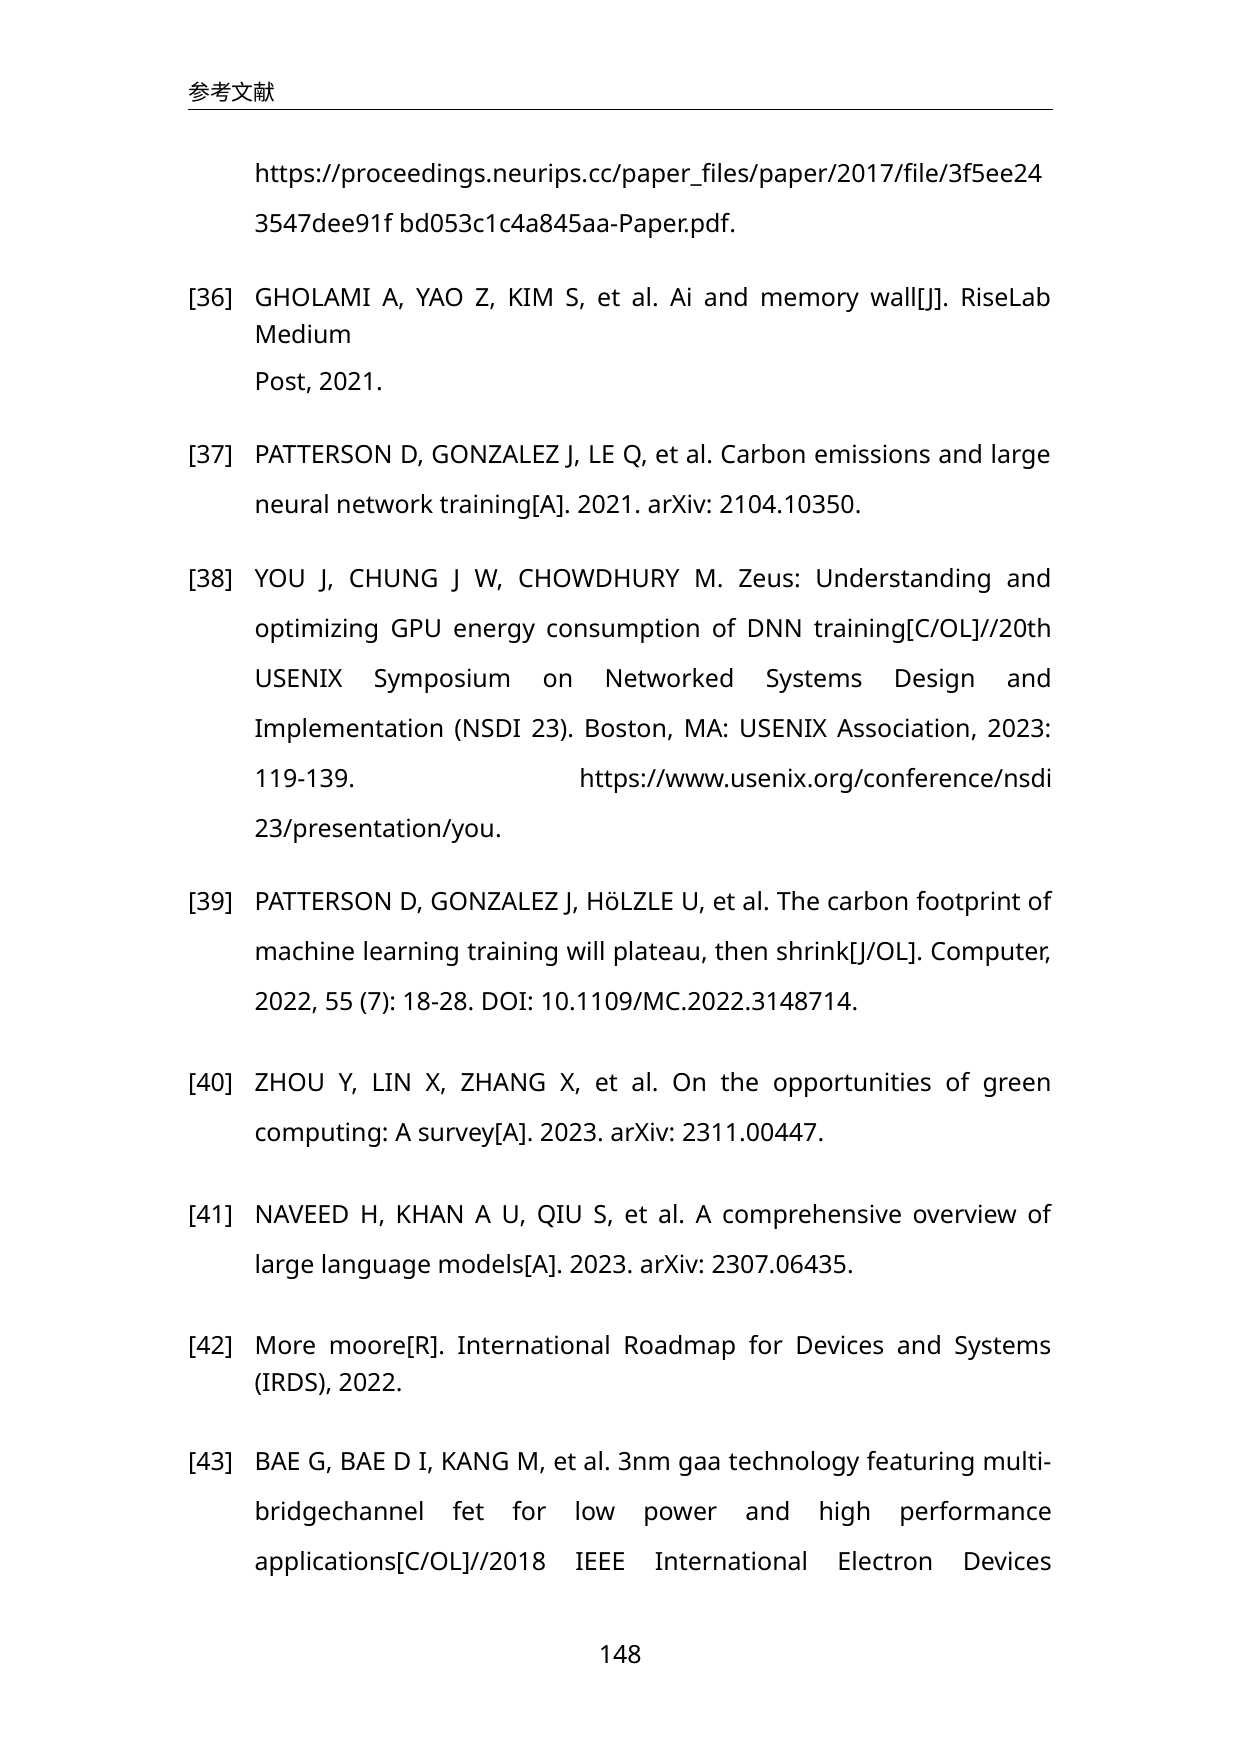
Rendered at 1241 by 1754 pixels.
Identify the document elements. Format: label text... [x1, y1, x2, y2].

list PATTERSON D, GONZALEZ J, HöLZLE U, et al. The carbon footprint of machine learning training will plateau, then shrink[J/OL]. Computer, 2022, 55 (7): 18-28. DOI: 10.1109/MC.2022.3148714. [188, 884, 1052, 1018]
list GHOLAMI A, YAO Z, KIM S, et al. Ai and memory wall[J]. RiseLab Medium [188, 279, 1052, 350]
list YOU J, CHUNG J W, CHOWDHURY M. Zeus: Understanding and optimizing GPU energy consumption of DNN training[C/OL]//20th USENIX Symposium on Networked Systems Design and Implementation (NSDI 23). Boston, MA: USENIX Association, 2023: 119-139. https://www.usenix.org/conference/nsdi 23/presentation/you. [188, 560, 1052, 844]
list ZHOU Y, LIN X, ZHANG X, et al. On the opportunities of green computing: A survey[A]. 2023. arXiv: 2311.00447. [188, 1065, 1052, 1149]
list PATTERSON D, GONZALEZ J, LE Q, et al. Carbon emissions and large neural network training[A]. 2021. arXiv: 2104.10350. [188, 437, 1052, 521]
list NAVEED H, KHAN A U, QIU S, et al. A comprehensive overview of large language models[A]. 2023. arXiv: 2307.06435. [188, 1196, 1052, 1280]
text Post, 2021. [254, 363, 1052, 397]
list More moore[R]. International Roadmap for Devices and Systems (IRDS), 2022. [188, 1327, 1052, 1398]
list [188, 156, 1052, 240]
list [188, 1444, 1052, 1578]
